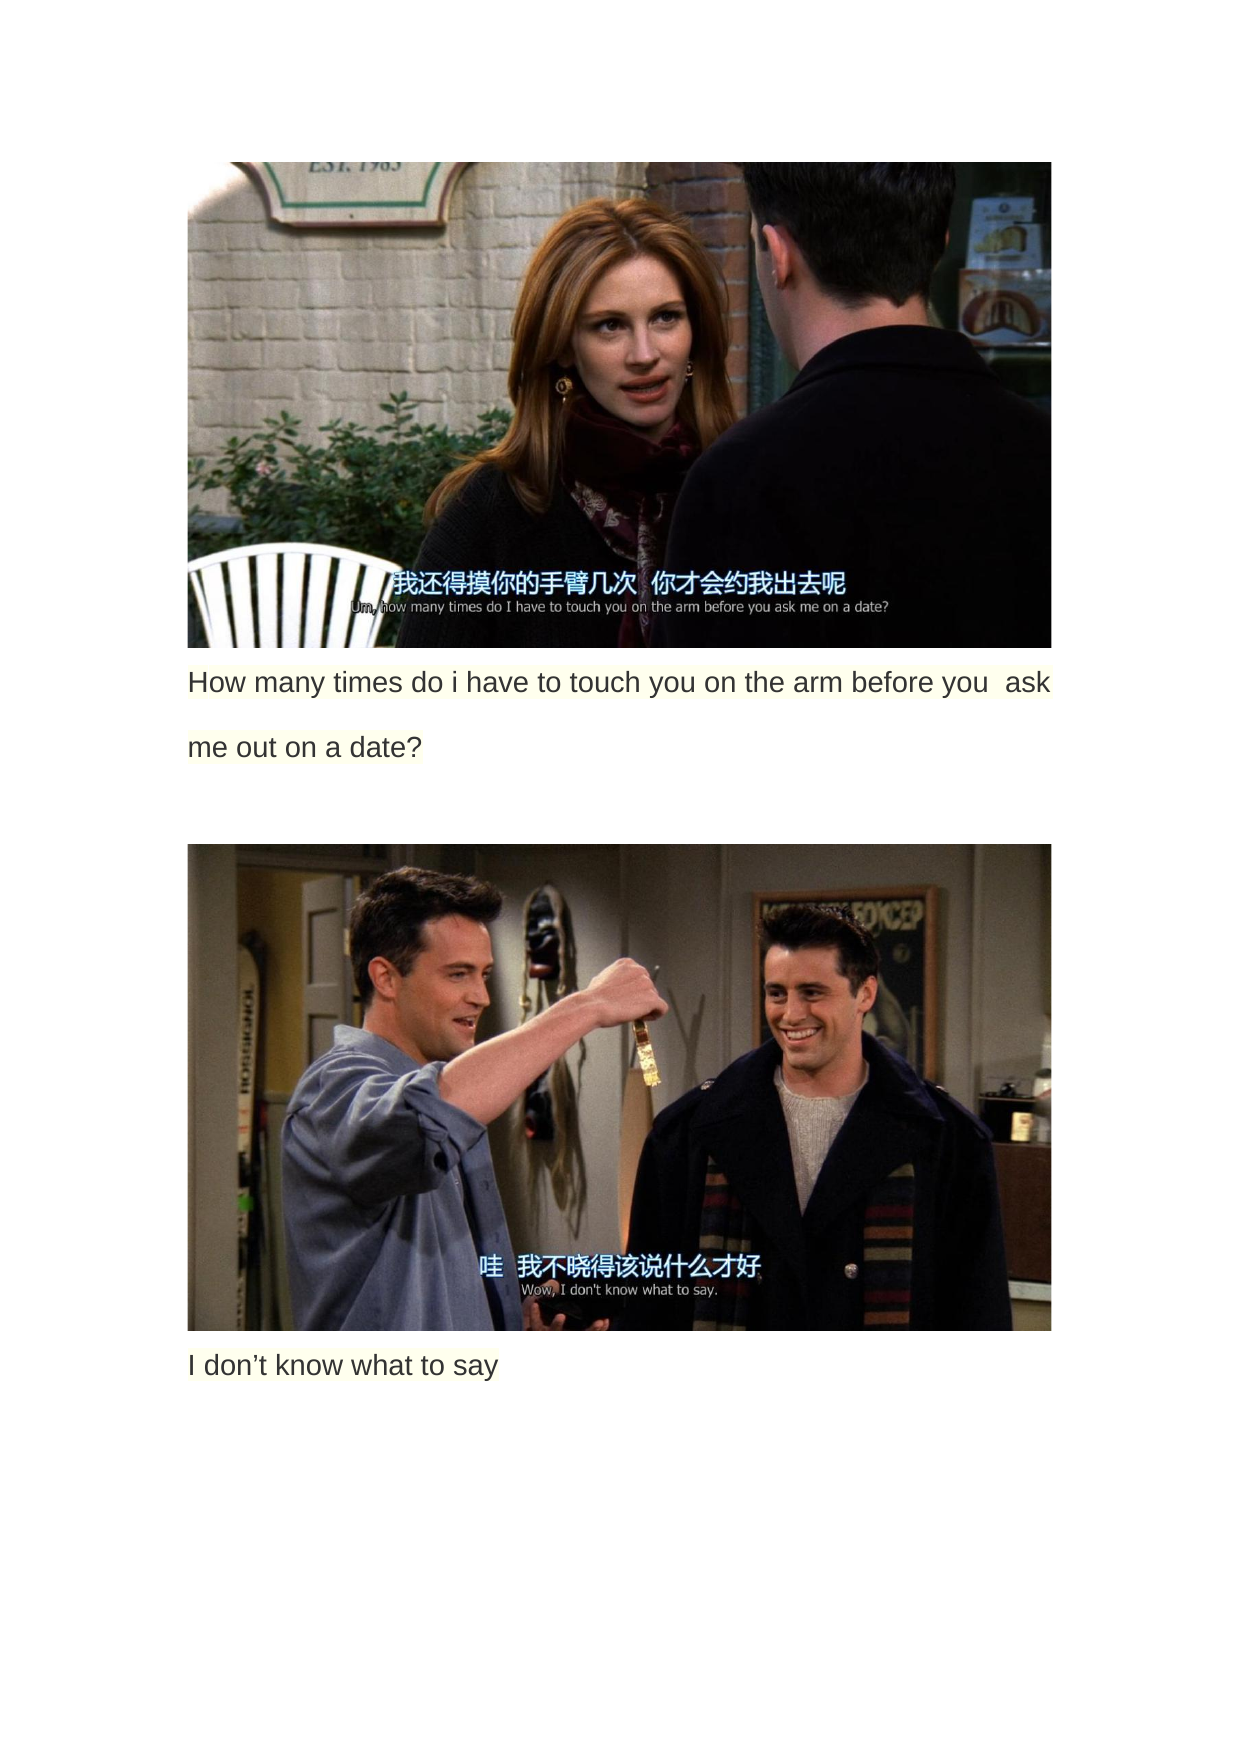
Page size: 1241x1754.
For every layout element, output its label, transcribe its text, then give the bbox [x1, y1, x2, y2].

list How many times do i have to touch you on the arm before you ask me out on a date? [187, 649, 1053, 779]
picture [187, 844, 1052, 1331]
picture [187, 162, 1052, 648]
list I don’t know what to say [187, 1332, 1053, 1397]
